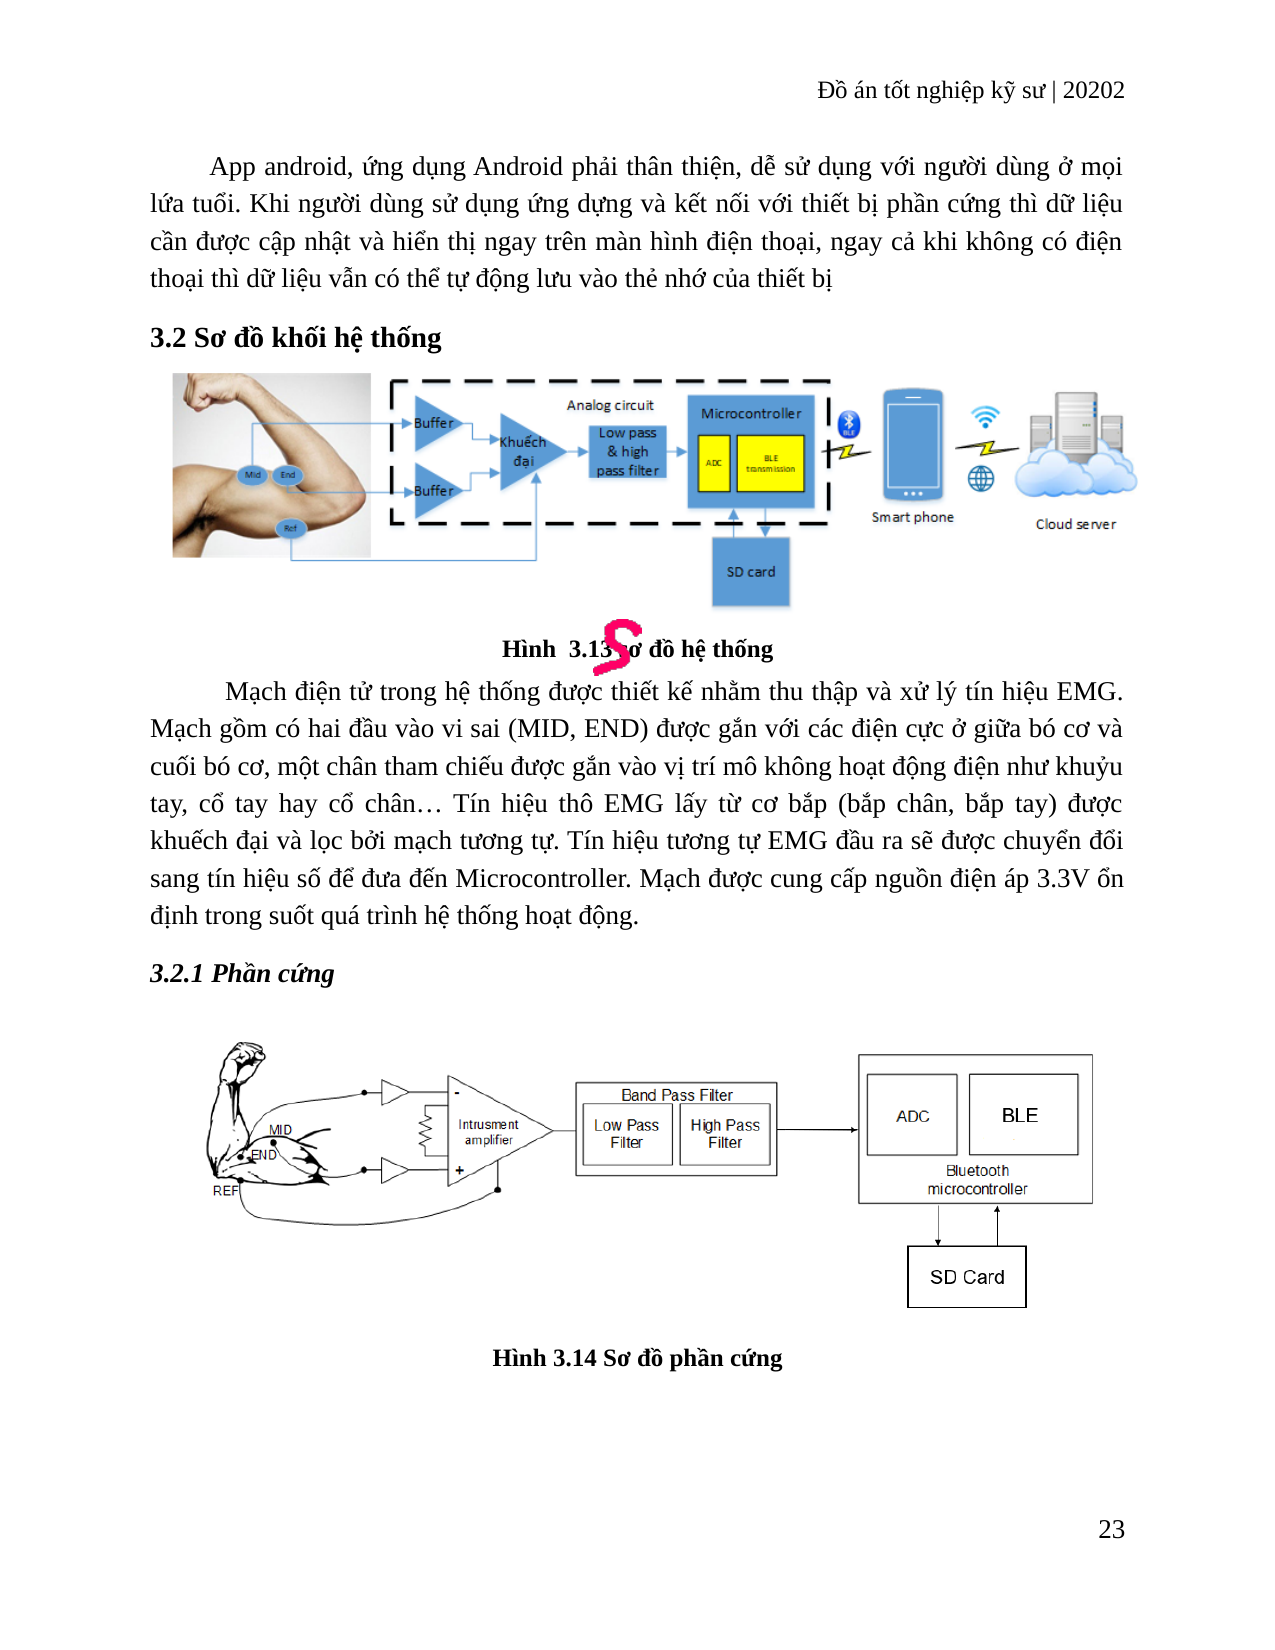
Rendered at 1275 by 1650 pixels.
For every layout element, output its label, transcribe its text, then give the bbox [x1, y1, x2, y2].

subtitle Sơ đồ khối hệ thống [150, 320, 1125, 353]
picture [593, 619, 642, 676]
text App android, ứng dụng Android phải thân thiện, dễ sử dụng với người dùng ở mọi lứa tuổi. Khi người dùng sử dụng ứng dựng và kết nối với thiết bị phần cứng thì dữ liệu cần được cập nhật và hiển thị ngay trên màn hình điện thoại, ngay cả khi không có điện thoại thì dữ liệu vẫn có thể tự động lưu vào thẻ nhớ của thiết bị [150, 150, 1125, 293]
text Mạch điện tử trong hệ thống được thiết kế nhằm thu thập và xử lý tín hiệu EMG. Mạch gồm có hai đầu vào vi sai (MID, END) được gắn với các điện cực ở giữa bó cơ và cuối bó cơ, một chân tham chiếu được gắn vào vị trí mô không hoạt động điện như khuỷu tay, cổ tay hay cổ chân… Tín hiệu thô EMG lấy từ cơ bắp (bắp chân, bắp tay) được khuếch đại và lọc bởi mạch tương tự. Tín hiệu tương tự EMG đầu ra sẽ được chuyển đổi sang tín hiệu số để đưa đến Microcontroller. Mạch được cung cấp nguồn điện áp 3.3V ổn định trong suốt quá trình hệ thống hoạt động. [150, 675, 1125, 930]
subtitle Phần cứng [150, 957, 1125, 988]
